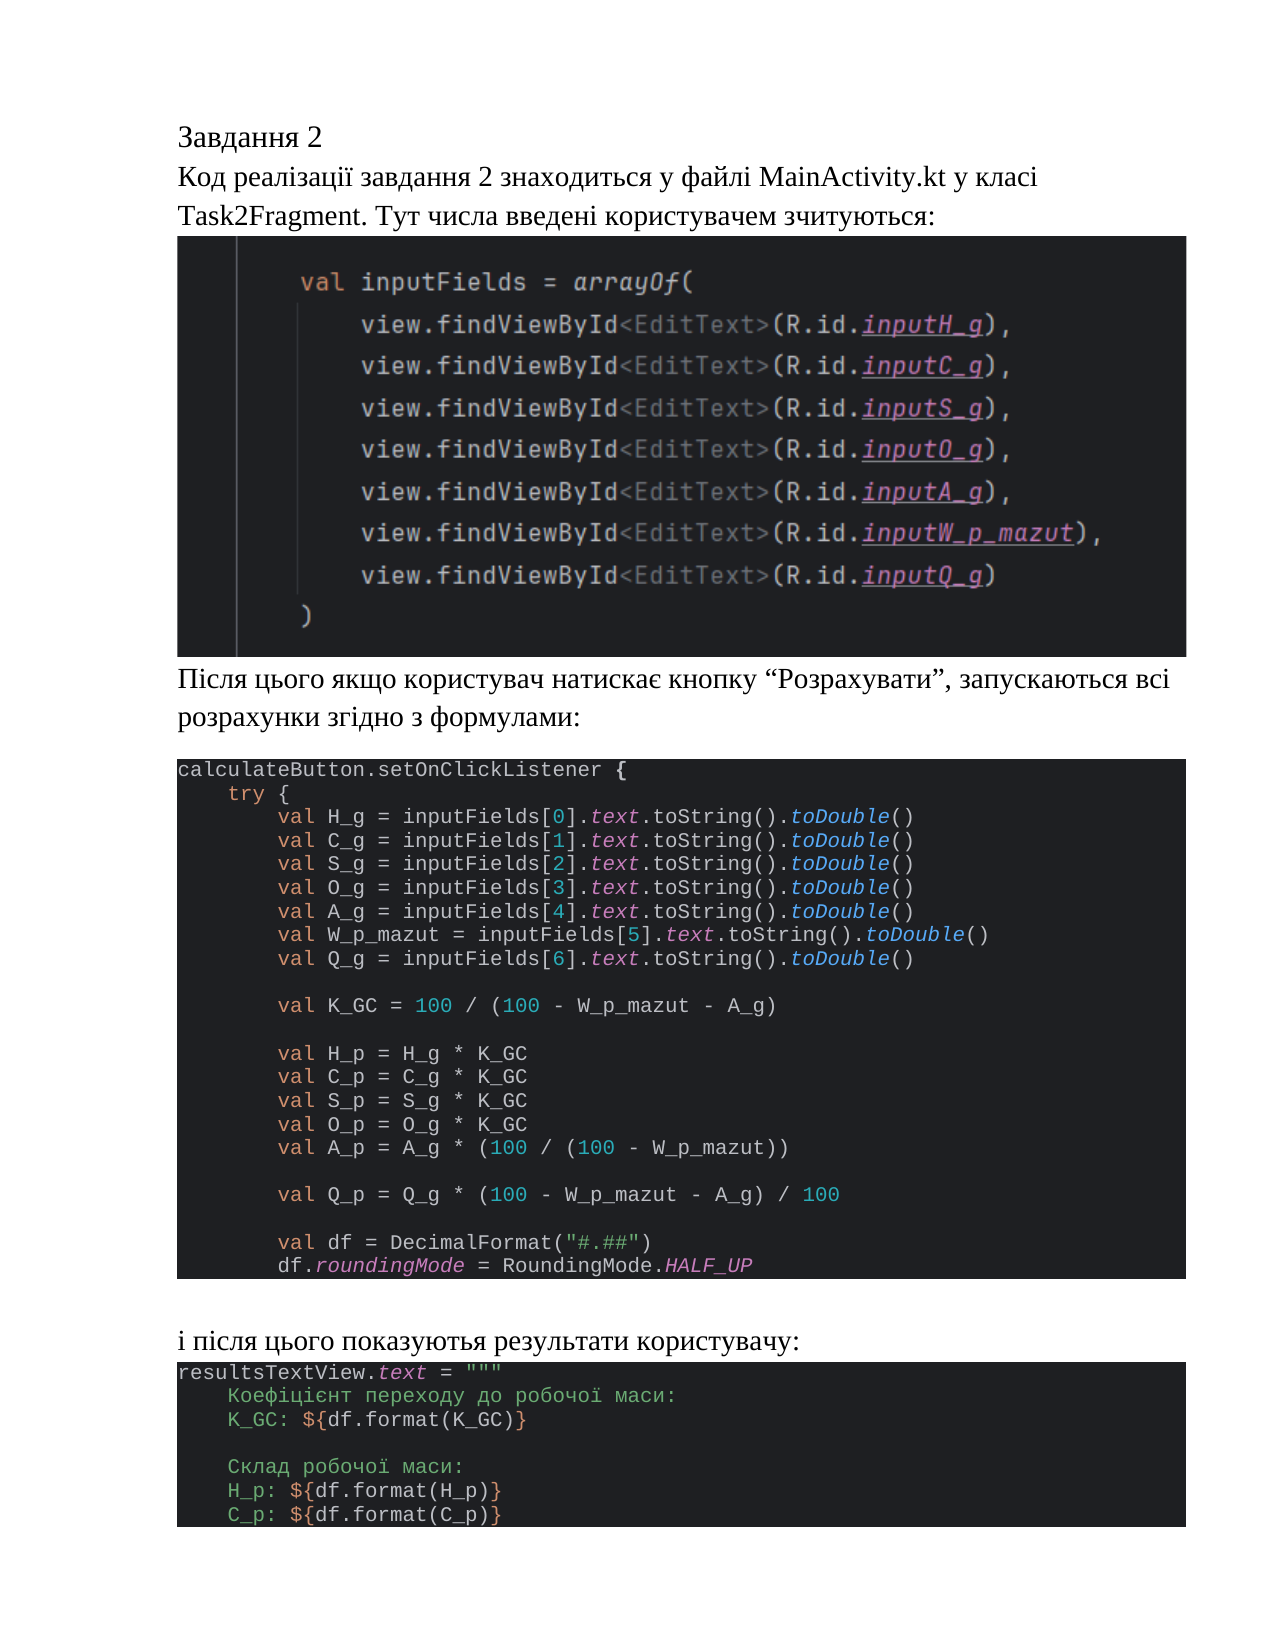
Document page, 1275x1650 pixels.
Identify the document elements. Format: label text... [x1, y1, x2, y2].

text Після цього якщо користувач натискає кнопку “Розрахувати”, запускаються всі розрахунки згідно з формулами: [177, 661, 1186, 733]
text Завдання 2 [177, 118, 1186, 154]
text calculateButton.setOnClickListener { try { val H_g = inputFields[0].text.toString().toDouble() val C_g = inputFields[1].text.toString().toDouble() val S_g = inputFields[2].text.toString().toDouble() val O_g = inputFields[3].text.toString().toDouble() val A_g = inputFields[4].text.toString().toDouble() val W_p_mazut = inputFields[5].text.toString().toDouble() val Q_g = inputFields[6].text.toString().toDouble() val K_GC = 100 / (100 - W_p_mazut - A_g) val H_p = H_g * K_GC val C_p = C_g * K_GC val S_p = S_g * K_GC val O_p = O_g * K_GC val A_p = A_g * (100 / (100 - W_p_mazut)) val Q_p = Q_g * (100 - W_p_mazut - A_g) / 100 val df = DecimalFormat("#.##") df.roundingMode = RoundingMode.HALF_UP [177, 759, 1186, 1279]
text Код реалізації завдання 2 знаходиться у файлі MainActivity.kt у класі Task2Fragment. Тут числа введені користувачем зчитуються: [177, 159, 1186, 231]
text і після цього показуютья результати користувачу: [177, 1323, 1186, 1357]
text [177, 1362, 1186, 1527]
picture [177, 236, 1187, 657]
